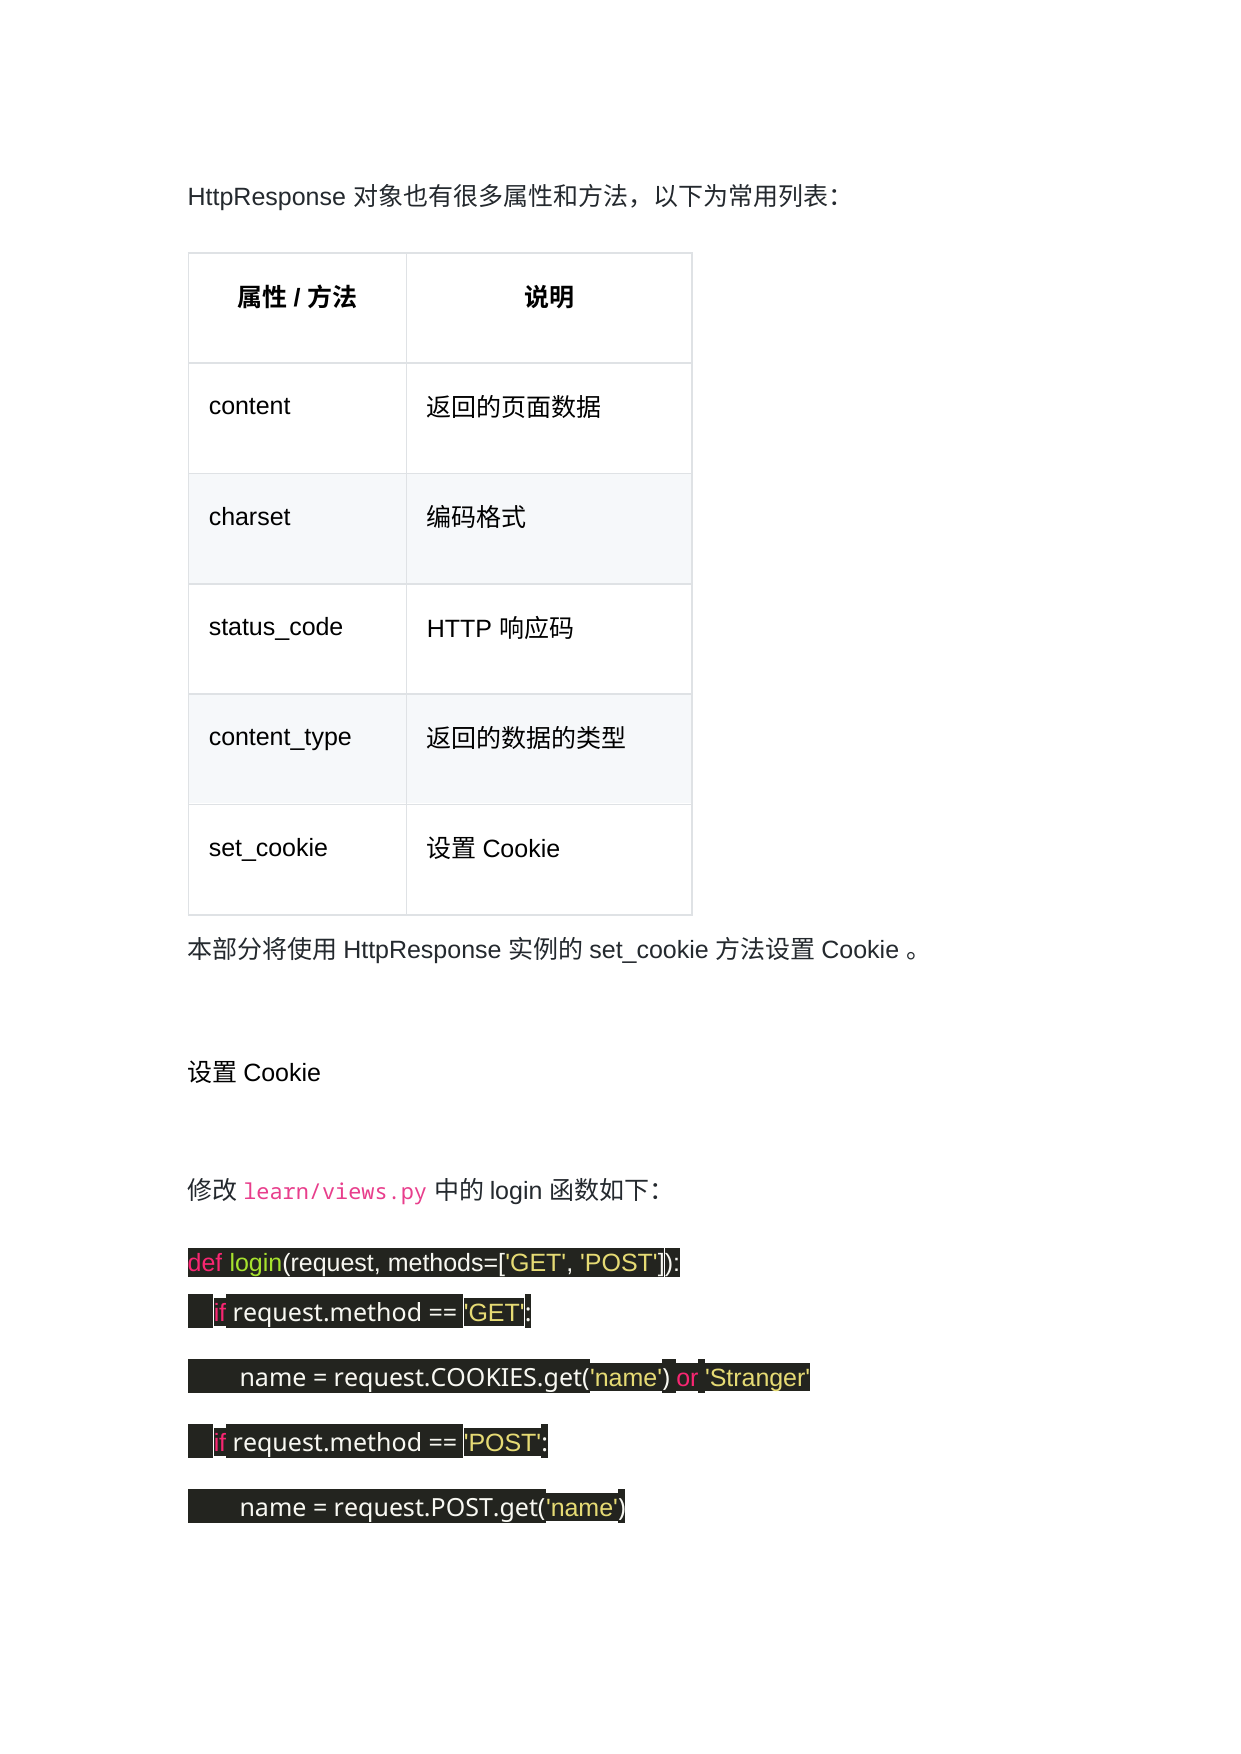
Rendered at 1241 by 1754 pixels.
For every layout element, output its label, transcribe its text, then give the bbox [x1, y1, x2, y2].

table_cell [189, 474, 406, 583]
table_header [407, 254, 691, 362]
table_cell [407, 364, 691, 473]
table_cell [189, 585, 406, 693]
text name = request.POST.get('name') [187, 1474, 1053, 1539]
text if request.method == 'GET': [187, 1279, 1053, 1344]
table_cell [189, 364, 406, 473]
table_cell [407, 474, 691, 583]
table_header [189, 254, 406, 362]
text def login(request, methods=['GET', 'POST']): [187, 1246, 1053, 1279]
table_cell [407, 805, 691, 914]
subtitle 设置 Cookie [187, 1038, 1053, 1103]
text name = request.COOKIES.get('name') or 'Stranger' [187, 1344, 1053, 1409]
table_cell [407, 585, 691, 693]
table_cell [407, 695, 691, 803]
text if request.method == 'POST': [187, 1409, 1053, 1474]
text HttpResponse 对象也有很多属性和方法，以下为常用列表： [187, 162, 1053, 227]
text 本部分将使用 HttpResponse 实例的 set_cookie 方法设置 Cookie 。 [187, 915, 1053, 980]
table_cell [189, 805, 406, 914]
text 修改 learn/views.py 中的 login 函数如下： [187, 1156, 1053, 1221]
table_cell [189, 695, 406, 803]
